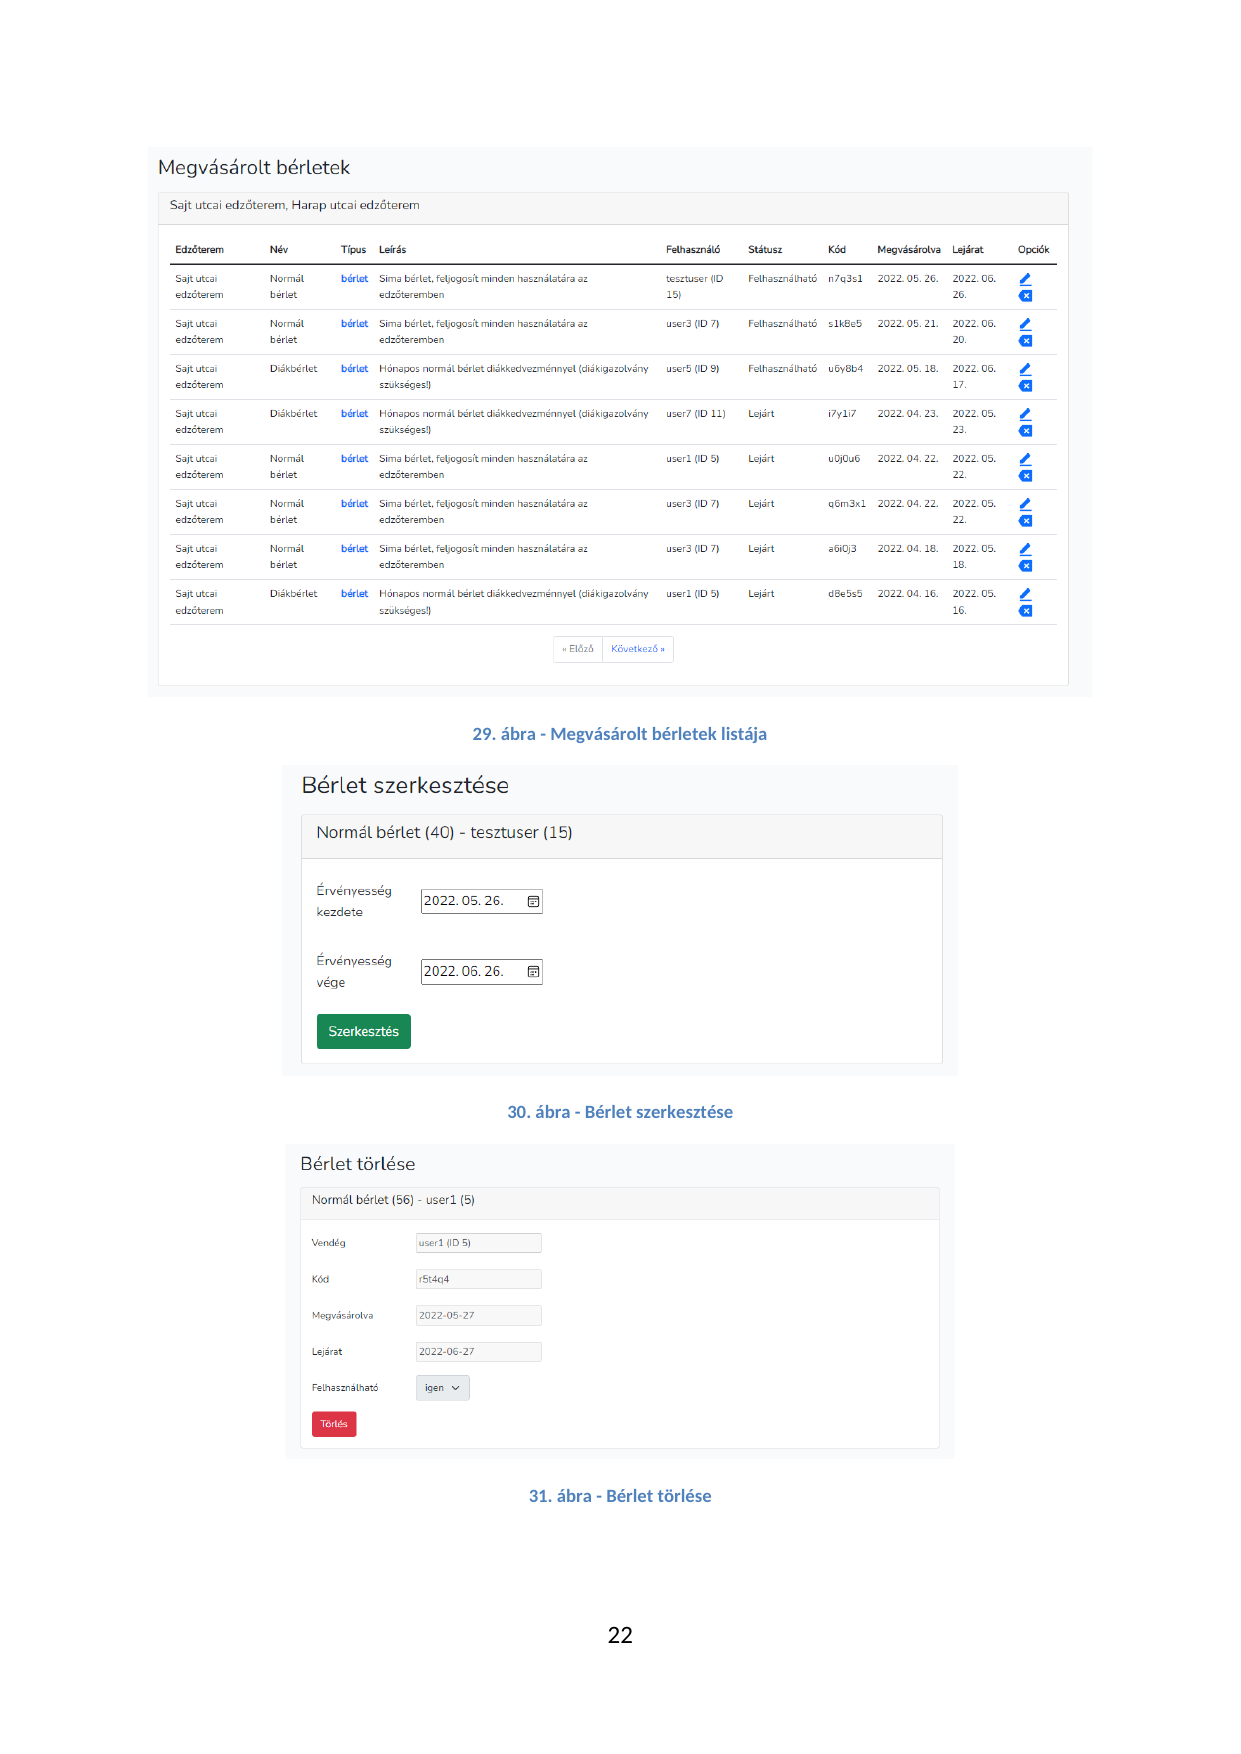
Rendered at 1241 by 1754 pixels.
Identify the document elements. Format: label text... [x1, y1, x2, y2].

picture [285, 1144, 955, 1459]
picture [147, 147, 1093, 697]
text 30. ábra - Bérlet szerkesztése [148, 1101, 1093, 1124]
picture [282, 765, 958, 1076]
text 31. ábra - Bérlet törlése [148, 1484, 1093, 1507]
text 29. ábra - Megvásárolt bérletek listája [148, 722, 1093, 745]
